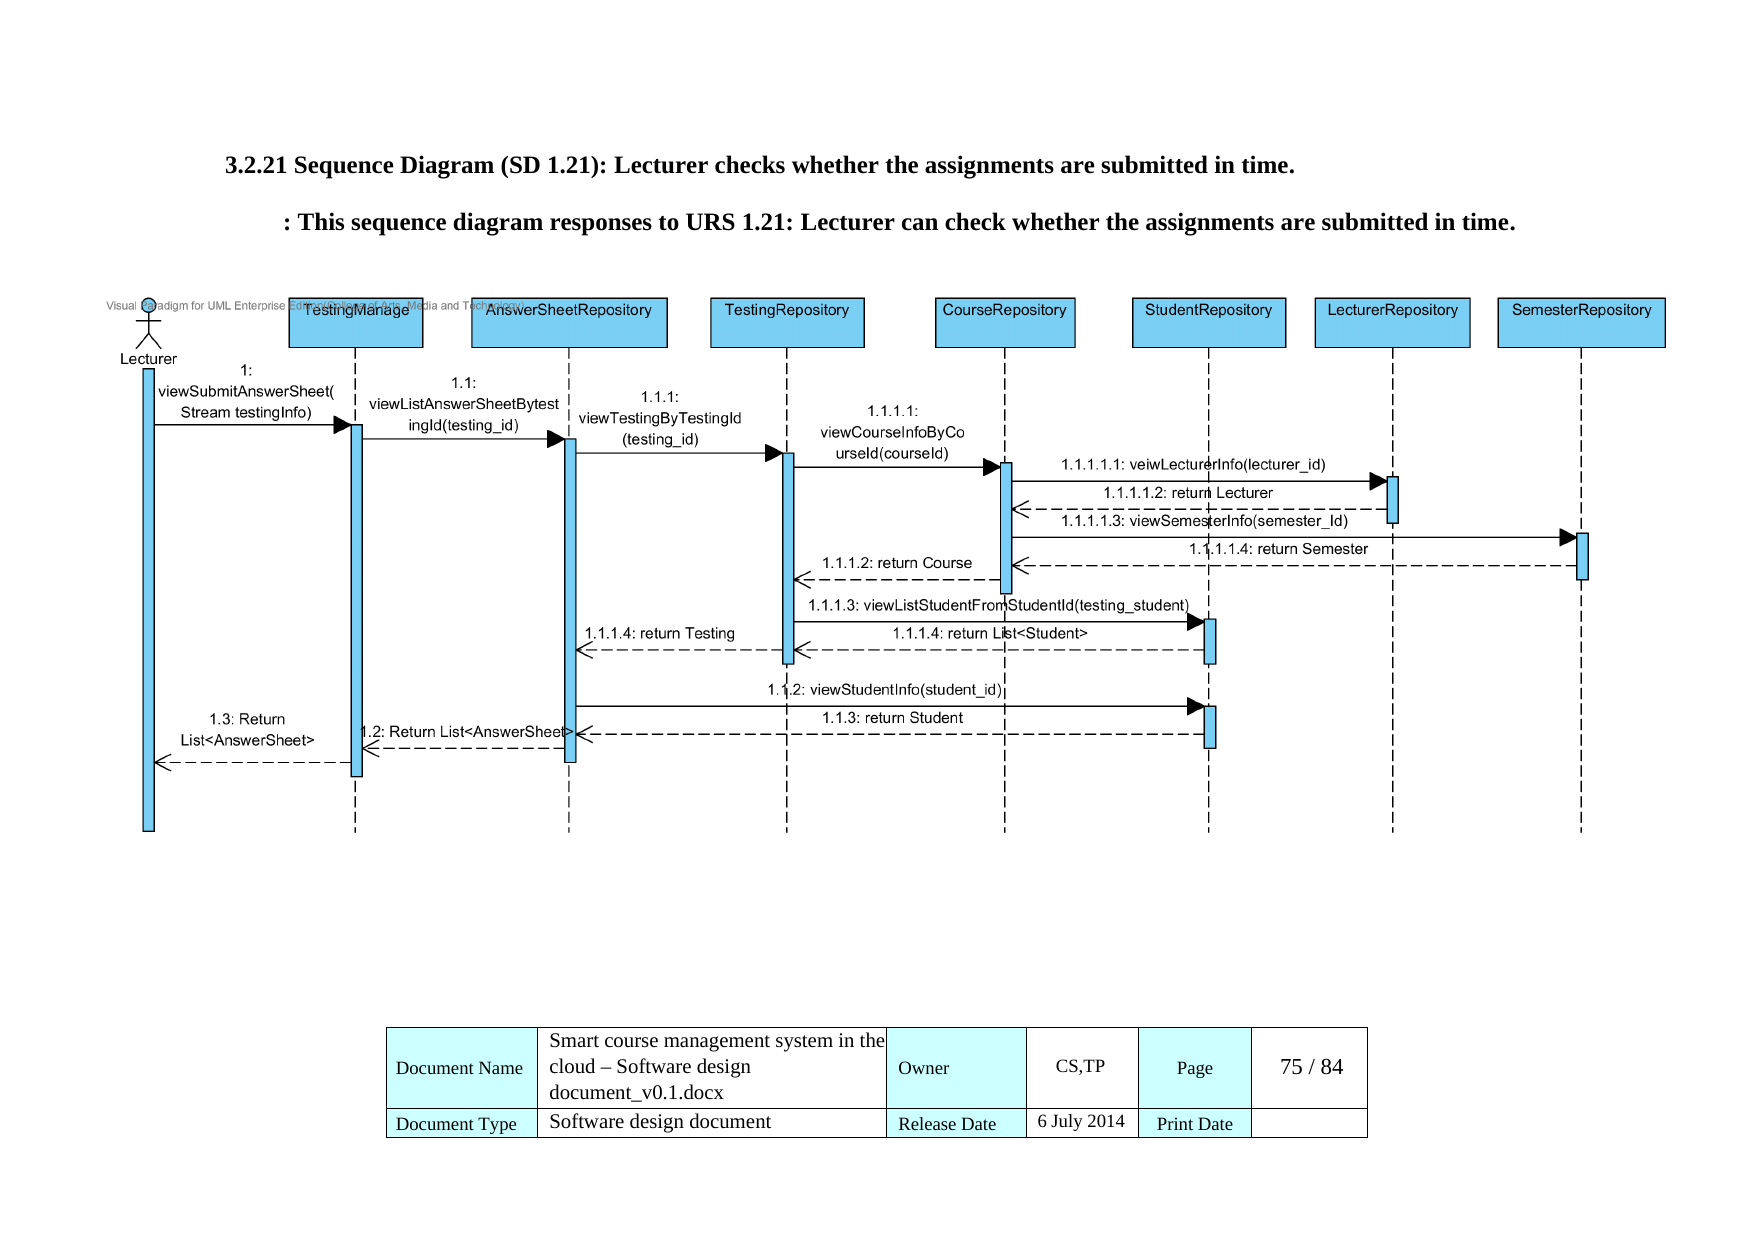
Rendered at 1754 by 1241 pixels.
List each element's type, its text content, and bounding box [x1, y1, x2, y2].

text : This sequence diagram responses to URS 1.21: Lecturer can check whether the assignments are submitted in time. [283, 207, 1604, 236]
picture [106, 295, 1672, 838]
text 3.2.21 Sequence Diagram (SD 1.21): Lecturer checks whether the assignments are submitted in time. [225, 150, 1604, 179]
